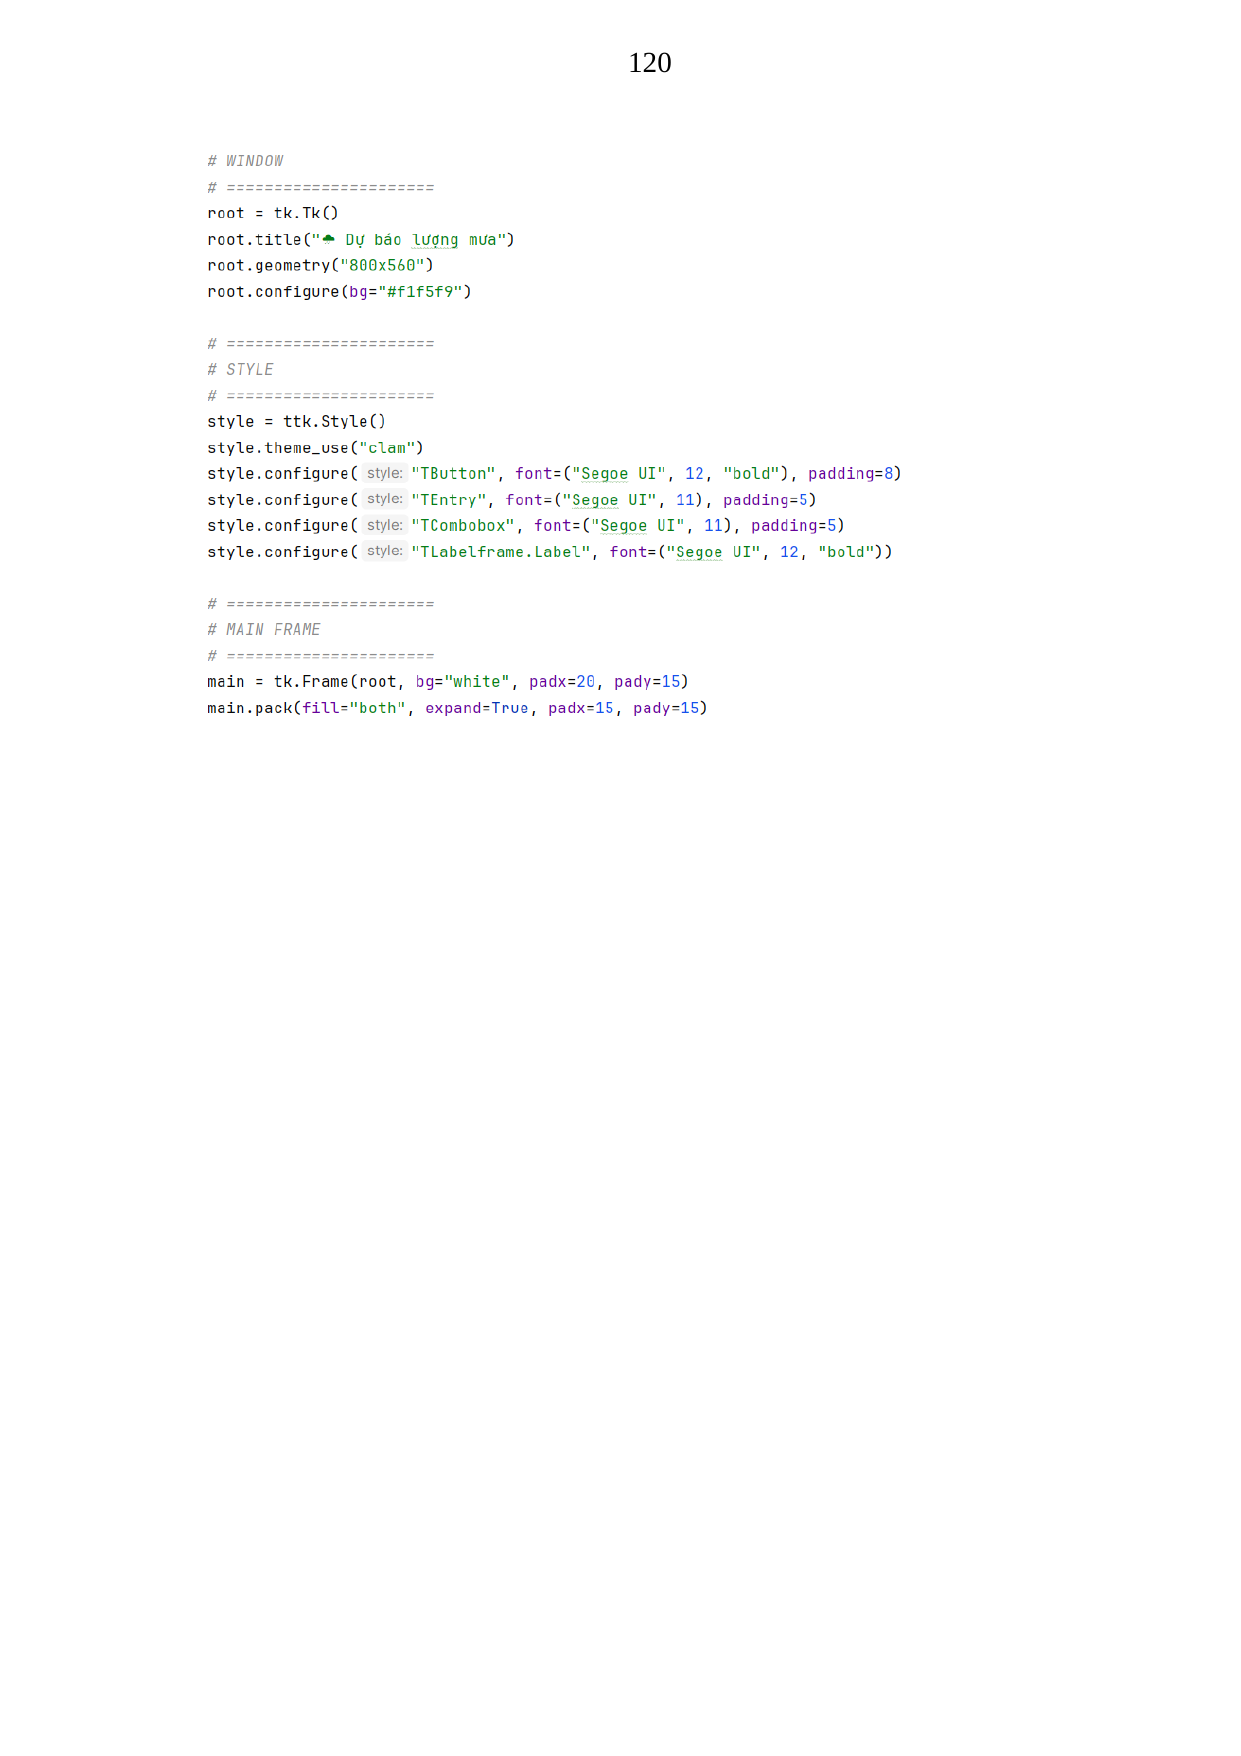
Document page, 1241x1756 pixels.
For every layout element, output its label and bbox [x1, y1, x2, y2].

picture [206, 147, 1227, 745]
